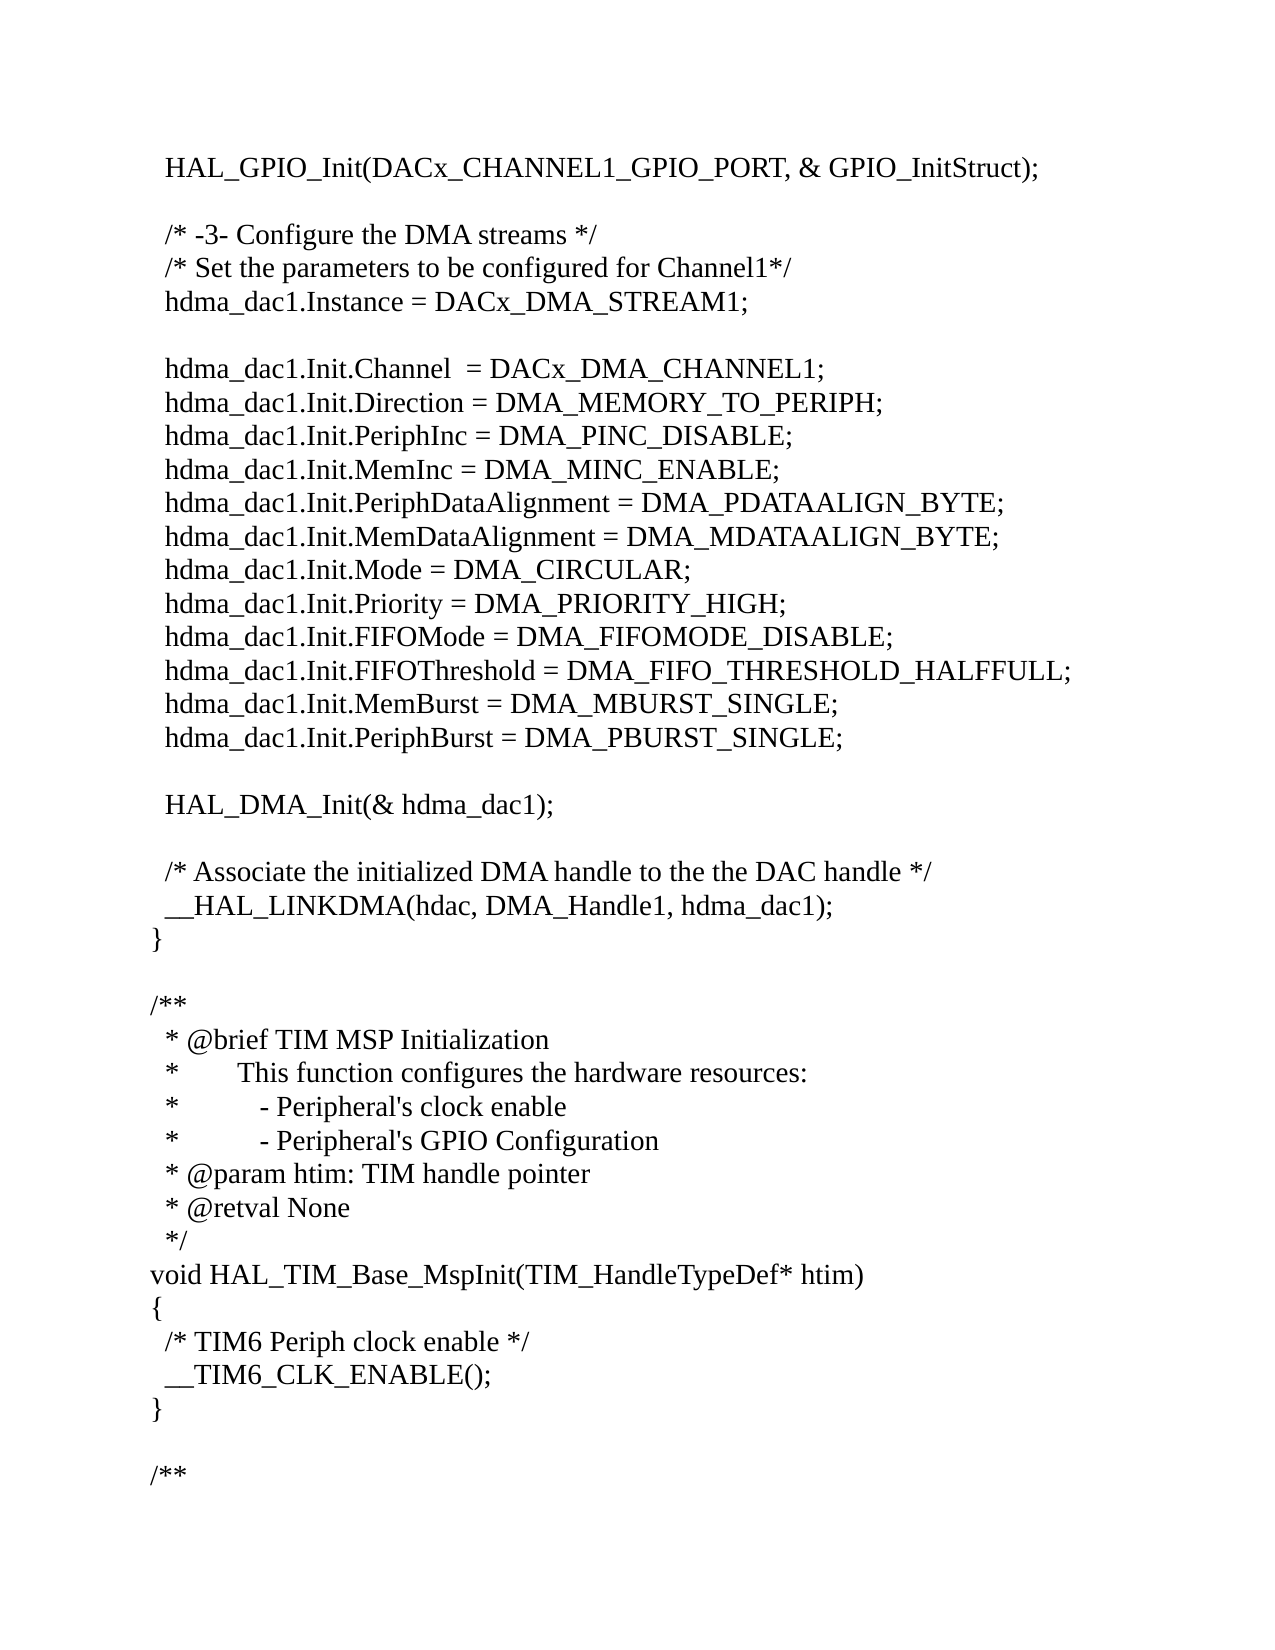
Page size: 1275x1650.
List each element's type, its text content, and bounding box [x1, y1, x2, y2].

text /* TIM6 Periph clock enable */ [150, 1324, 1125, 1357]
text * @brief TIM MSP Initialization [150, 1022, 1125, 1056]
text hdma_dac1.Init.FIFOMode = DMA_FIFOMODE_DISABLE; [150, 619, 1125, 653]
text hdma_dac1.Init.Priority = DMA_PRIORITY_HIGH; [150, 586, 1125, 619]
text hdma_dac1.Init.Direction = DMA_MEMORY_TO_PERIPH; [150, 385, 1125, 418]
text * This function configures the hardware resources: [150, 1056, 1125, 1089]
text HAL_GPIO_Init(DACx_CHANNEL1_GPIO_PORT, & GPIO_InitStruct); [150, 150, 1125, 183]
text void HAL_TIM_Base_MspInit(TIM_HandleTypeDef* htim) [150, 1257, 1125, 1290]
text hdma_dac1.Init.MemInc = DMA_MINC_ENABLE; [150, 452, 1125, 485]
text } [150, 921, 1125, 955]
text __TIM6_CLK_ENABLE(); [150, 1357, 1125, 1391]
text /* -3- Configure the DMA streams */ [150, 217, 1125, 251]
text hdma_dac1.Init.MemBurst = DMA_MBURST_SINGLE; [150, 687, 1125, 720]
text * @param htim: TIM handle pointer [150, 1156, 1125, 1190]
text * - Peripheral's GPIO Configuration [150, 1123, 1125, 1156]
text hdma_dac1.Init.Channel = DACx_DMA_CHANNEL1; [150, 351, 1125, 385]
text hdma_dac1.Init.MemDataAlignment = DMA_MDATAALIGN_BYTE; [150, 519, 1125, 552]
text hdma_dac1.Init.PeriphInc = DMA_PINC_DISABLE; [150, 418, 1125, 452]
text /* Set the parameters to be configured for Channel1*/ [150, 251, 1125, 284]
text HAL_DMA_Init(& hdma_dac1); [150, 787, 1125, 821]
text * @retval None [150, 1190, 1125, 1223]
text hdma_dac1.Instance = DACx_DMA_STREAM1; [150, 284, 1125, 318]
text */ [150, 1223, 1125, 1257]
text /* Associate the initialized DMA handle to the the DAC handle */ [150, 854, 1125, 888]
text hdma_dac1.Init.FIFOThreshold = DMA_FIFO_THRESHOLD_HALFFULL; [150, 653, 1125, 687]
text { [150, 1290, 1125, 1324]
text hdma_dac1.Init.PeriphBurst = DMA_PBURST_SINGLE; [150, 720, 1125, 754]
text * - Peripheral's clock enable [150, 1089, 1125, 1123]
text hdma_dac1.Init.PeriphDataAlignment = DMA_PDATAALIGN_BYTE; [150, 485, 1125, 519]
text } [150, 1391, 1125, 1424]
text /** [150, 1458, 1125, 1492]
text __HAL_LINKDMA(hdac, DMA_Handle1, hdma_dac1); [150, 888, 1125, 921]
text /** [150, 988, 1125, 1022]
text hdma_dac1.Init.Mode = DMA_CIRCULAR; [150, 552, 1125, 586]
